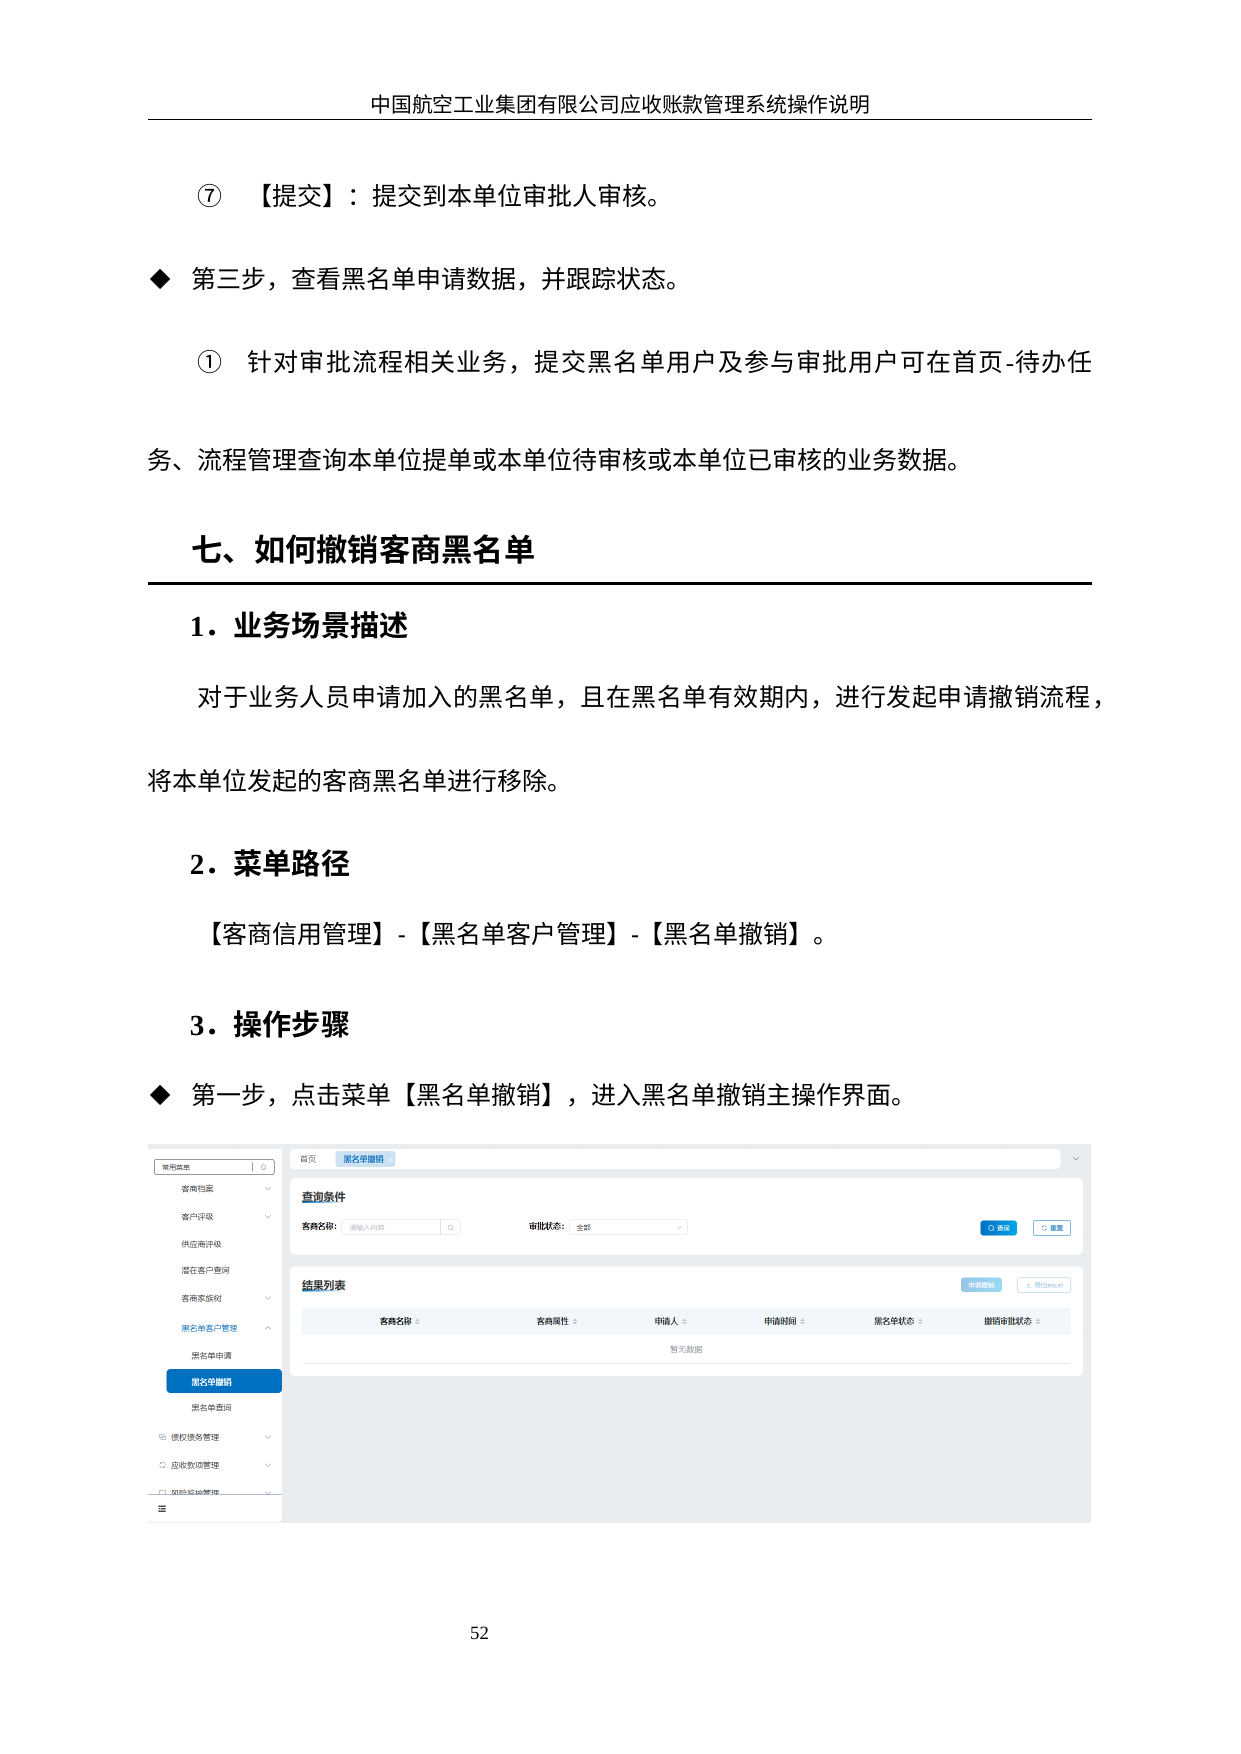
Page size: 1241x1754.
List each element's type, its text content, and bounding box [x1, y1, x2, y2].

text 对于业务人员申请加入的黑名单，且在黑名单有效期内，进行发起申请撤销流程，将本单位发起的客商黑名单进行移除。 [148, 663, 1092, 812]
list 针对审批流程相关业务，提交黑名单用户及参与审批用户可在首页-待办任务、流程管理查询本单位提单或本单位待审核或本单位已审核的业务数据。 [148, 328, 1092, 491]
picture [147, 1144, 1092, 1523]
list 第三步，查看黑名单申请数据，并跟踪状态。 [148, 245, 1092, 310]
list 菜单路径 [148, 829, 1092, 894]
list 第一步，点击菜单【黑名单撤销】，进入黑名单撤销主操作界面。 [148, 1061, 1092, 1126]
list 业务场景描述 [148, 592, 1092, 657]
text 【客商信用管理】-【黑名单客户管理】-【黑名单撤销】。 [148, 901, 1092, 966]
list 操作步骤 [148, 990, 1092, 1055]
list 【提交】：提交到本单位审批人审核。 [148, 162, 1092, 227]
list 如何撤销客商黑名单 [148, 515, 1092, 582]
